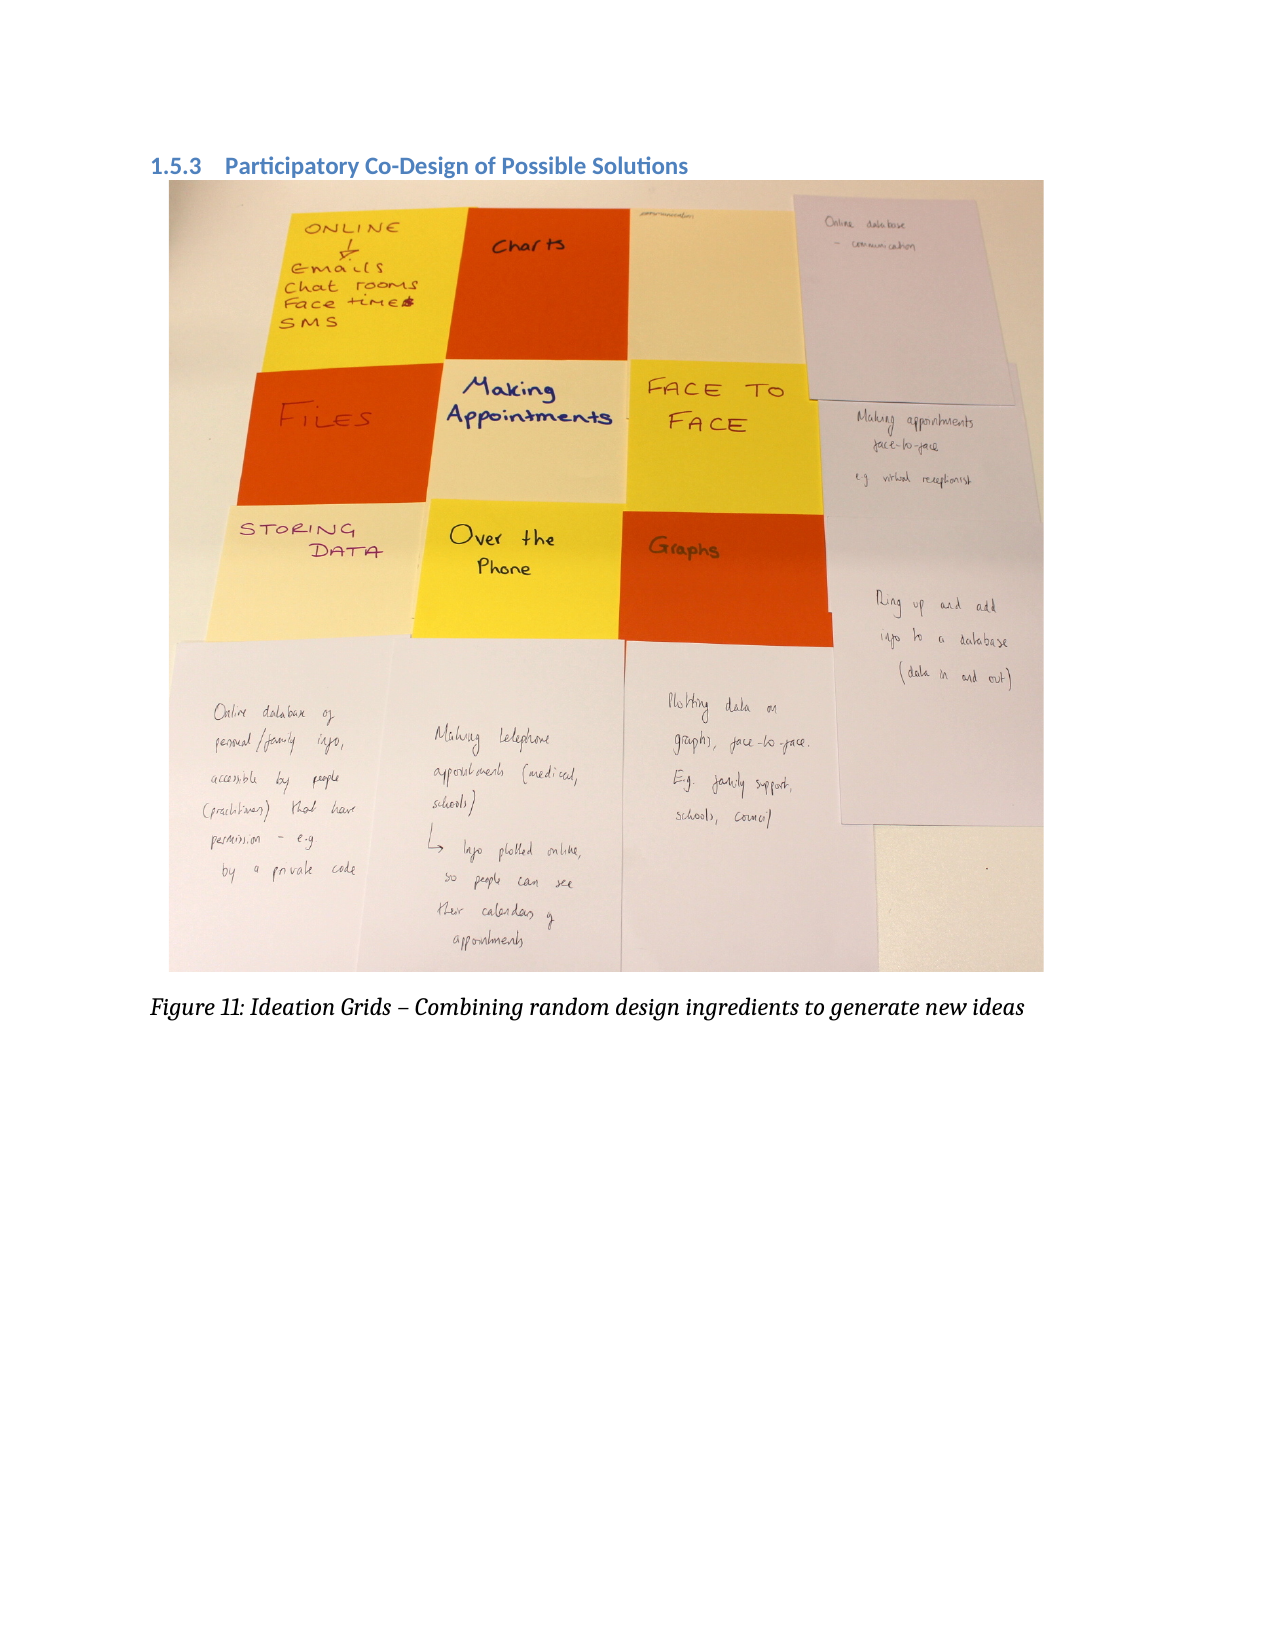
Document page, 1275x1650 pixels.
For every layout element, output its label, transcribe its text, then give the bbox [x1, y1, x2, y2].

subtitle 1.5.3 Participatory Co-Design of Possible Solutions [150, 150, 1125, 181]
picture [168, 180, 1044, 972]
text Figure 11: Ideation Grids – Combining random design ingredients to generate new ideas [150, 993, 1125, 1022]
